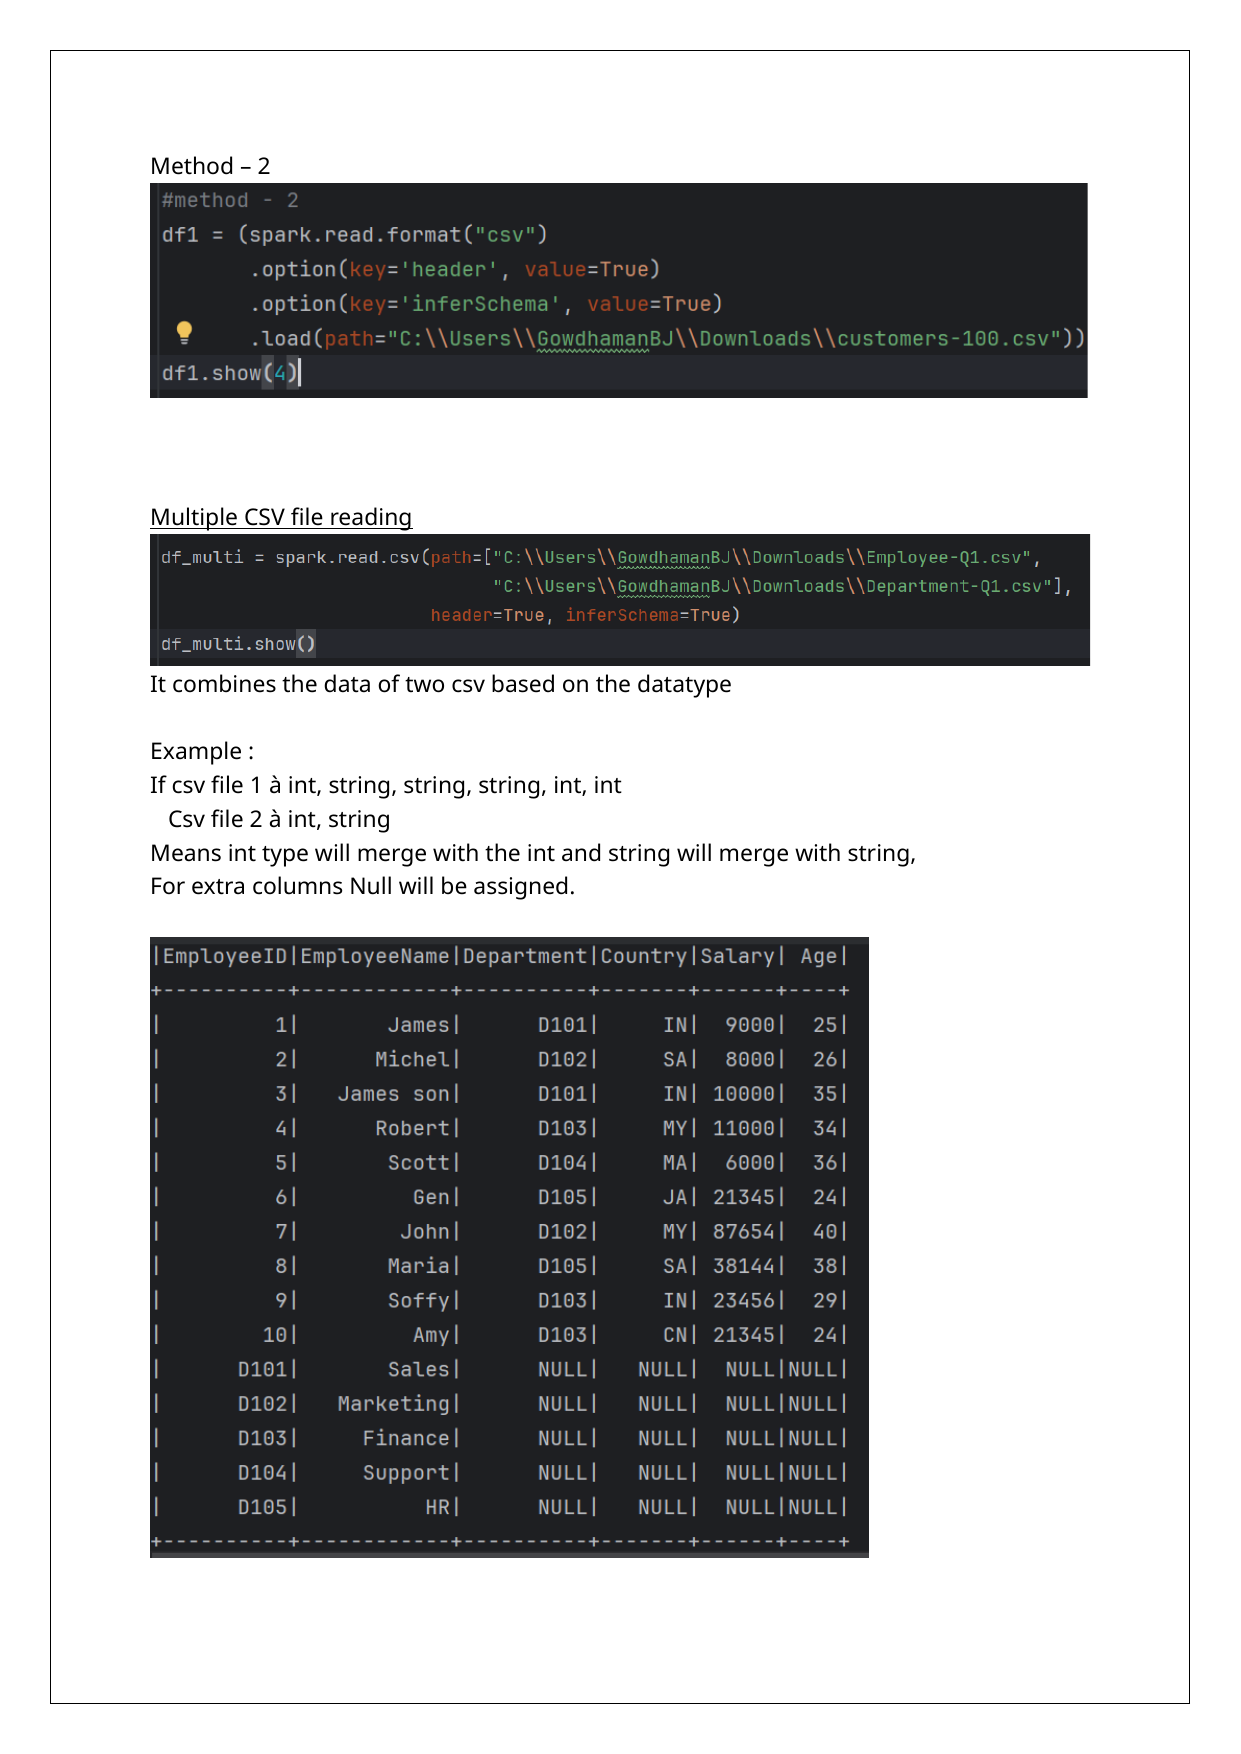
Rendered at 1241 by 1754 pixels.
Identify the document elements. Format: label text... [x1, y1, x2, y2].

text Means int type will merge with the int and string will merge with string, [150, 836, 1090, 868]
text Example : [150, 735, 1090, 766]
text It combines the data of two csv based on the datatype [150, 668, 1090, 699]
picture [150, 534, 1091, 666]
text Multiple CSV file reading [150, 501, 1090, 532]
text Method – 2 [150, 150, 1090, 181]
picture [150, 183, 1088, 398]
picture [150, 937, 869, 1558]
text Csv file 2 à int, string [150, 803, 1090, 834]
text For extra columns Null will be assigned. [150, 870, 1090, 901]
text If csv file 1 à int, string, string, string, int, int [150, 769, 1090, 800]
